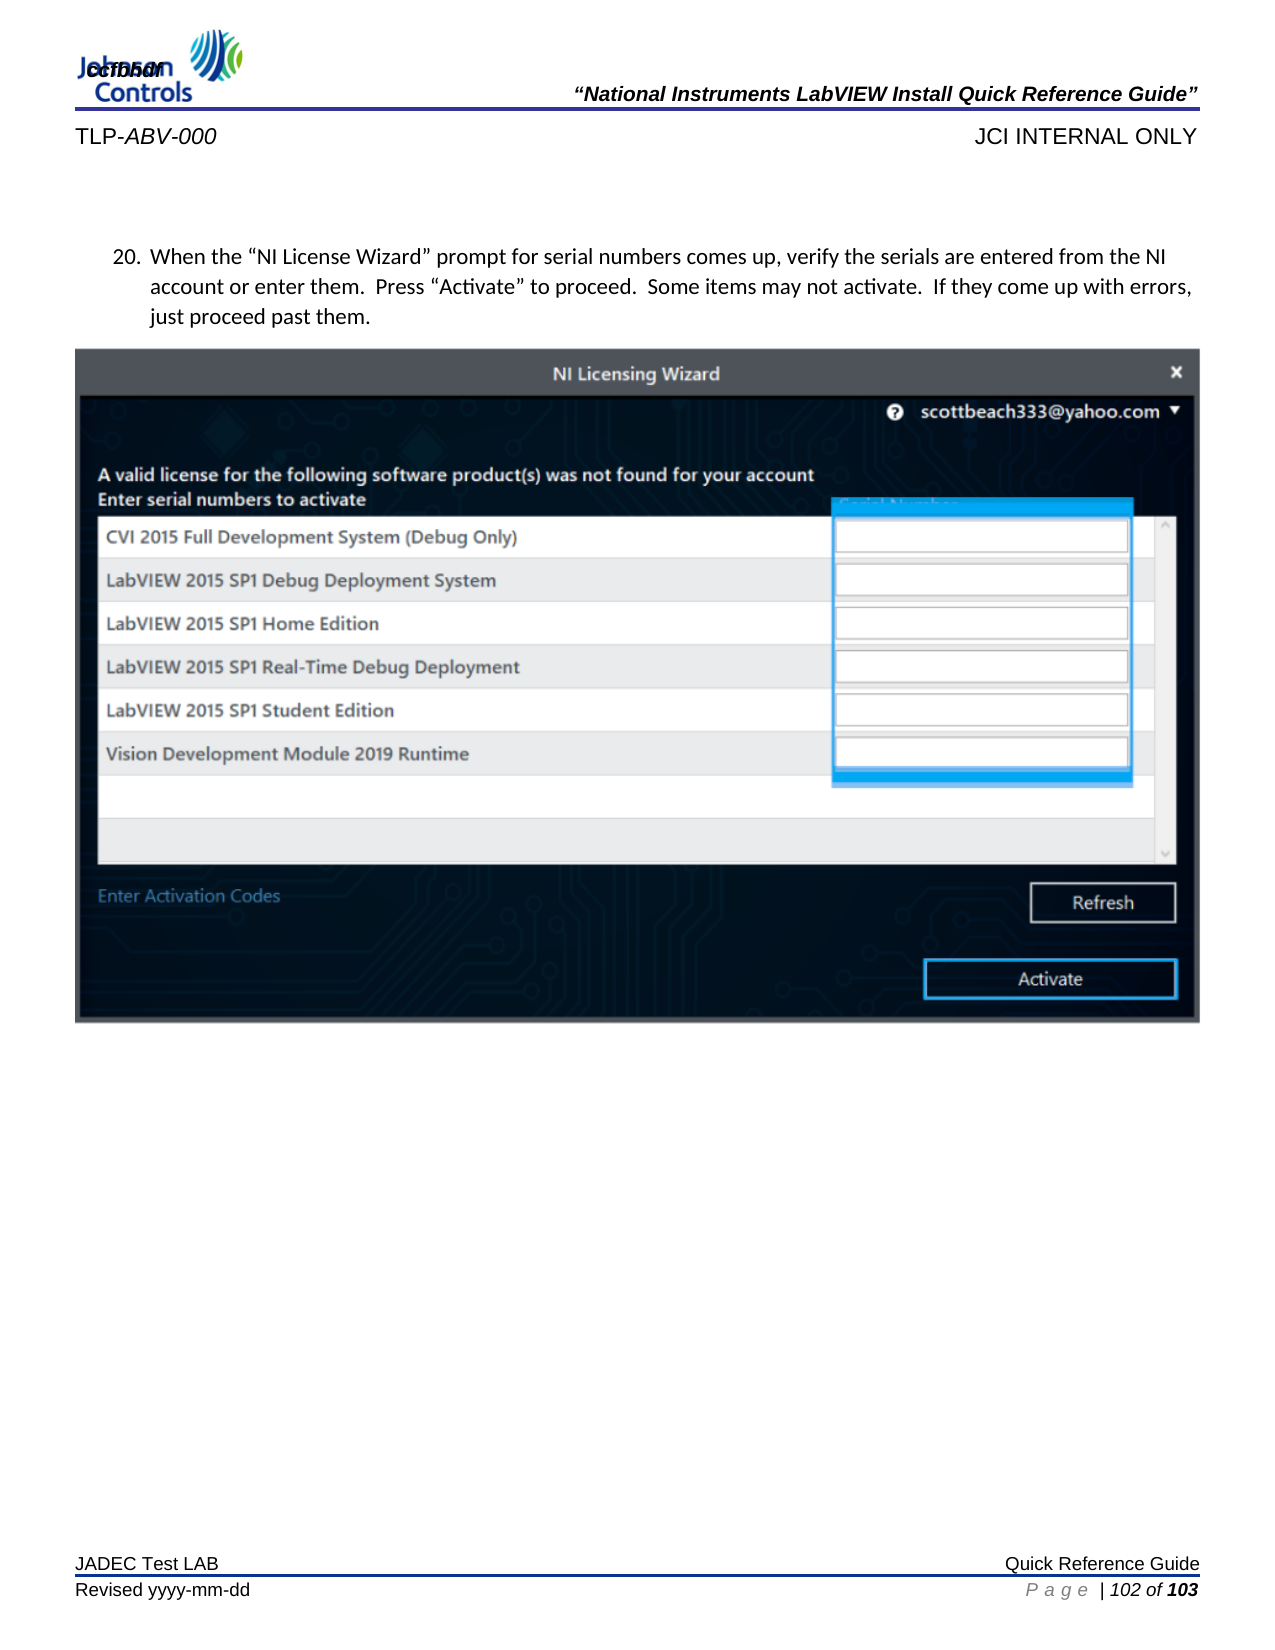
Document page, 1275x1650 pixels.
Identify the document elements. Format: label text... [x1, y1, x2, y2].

picture [76, 26, 246, 105]
list When the “NI License Wizard” prompt for serial numbers comes up, verify the serials are entered from the NI account or enter them. Press “Activate” to proceed. Some items may not activate. If they come up with errors, just proceed past them. [112, 242, 1200, 330]
picture [75, 348, 1200, 1025]
